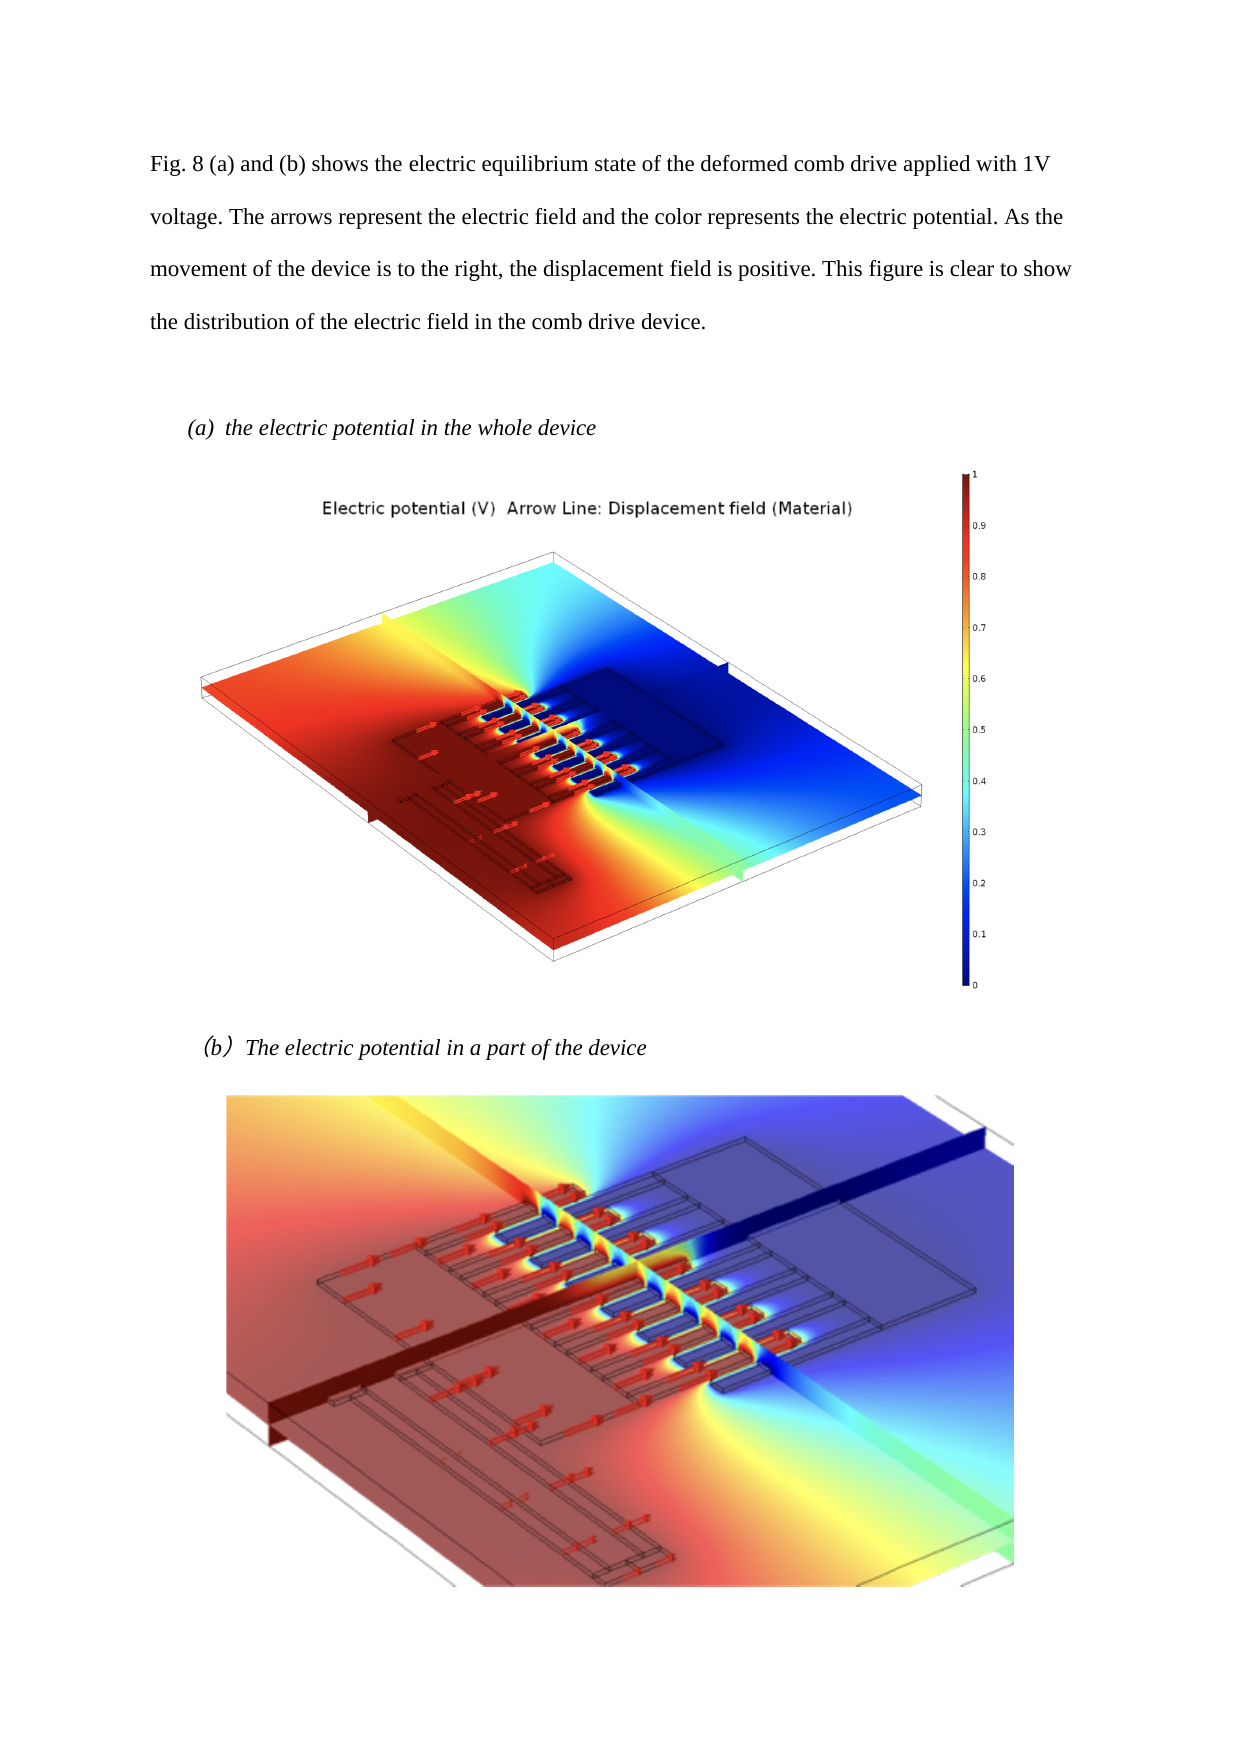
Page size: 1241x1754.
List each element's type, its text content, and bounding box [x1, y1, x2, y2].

picture [226, 1095, 1014, 1587]
text （b）The electric potential in a part of the device [187, 1029, 1090, 1062]
picture [193, 466, 1048, 999]
list the electric potential in the whole device [187, 413, 1090, 440]
text Fig. 8 (a) and (b) shows the electric equilibrium state of the deformed comb drive applied with 1V voltage. The arrows represent the electric field and the color represents the electric potential. As the movement of the device is to the right, the displacement field is positive. This figure is clear to show the distribution of the electric field in the comb drive device. [150, 150, 1090, 334]
